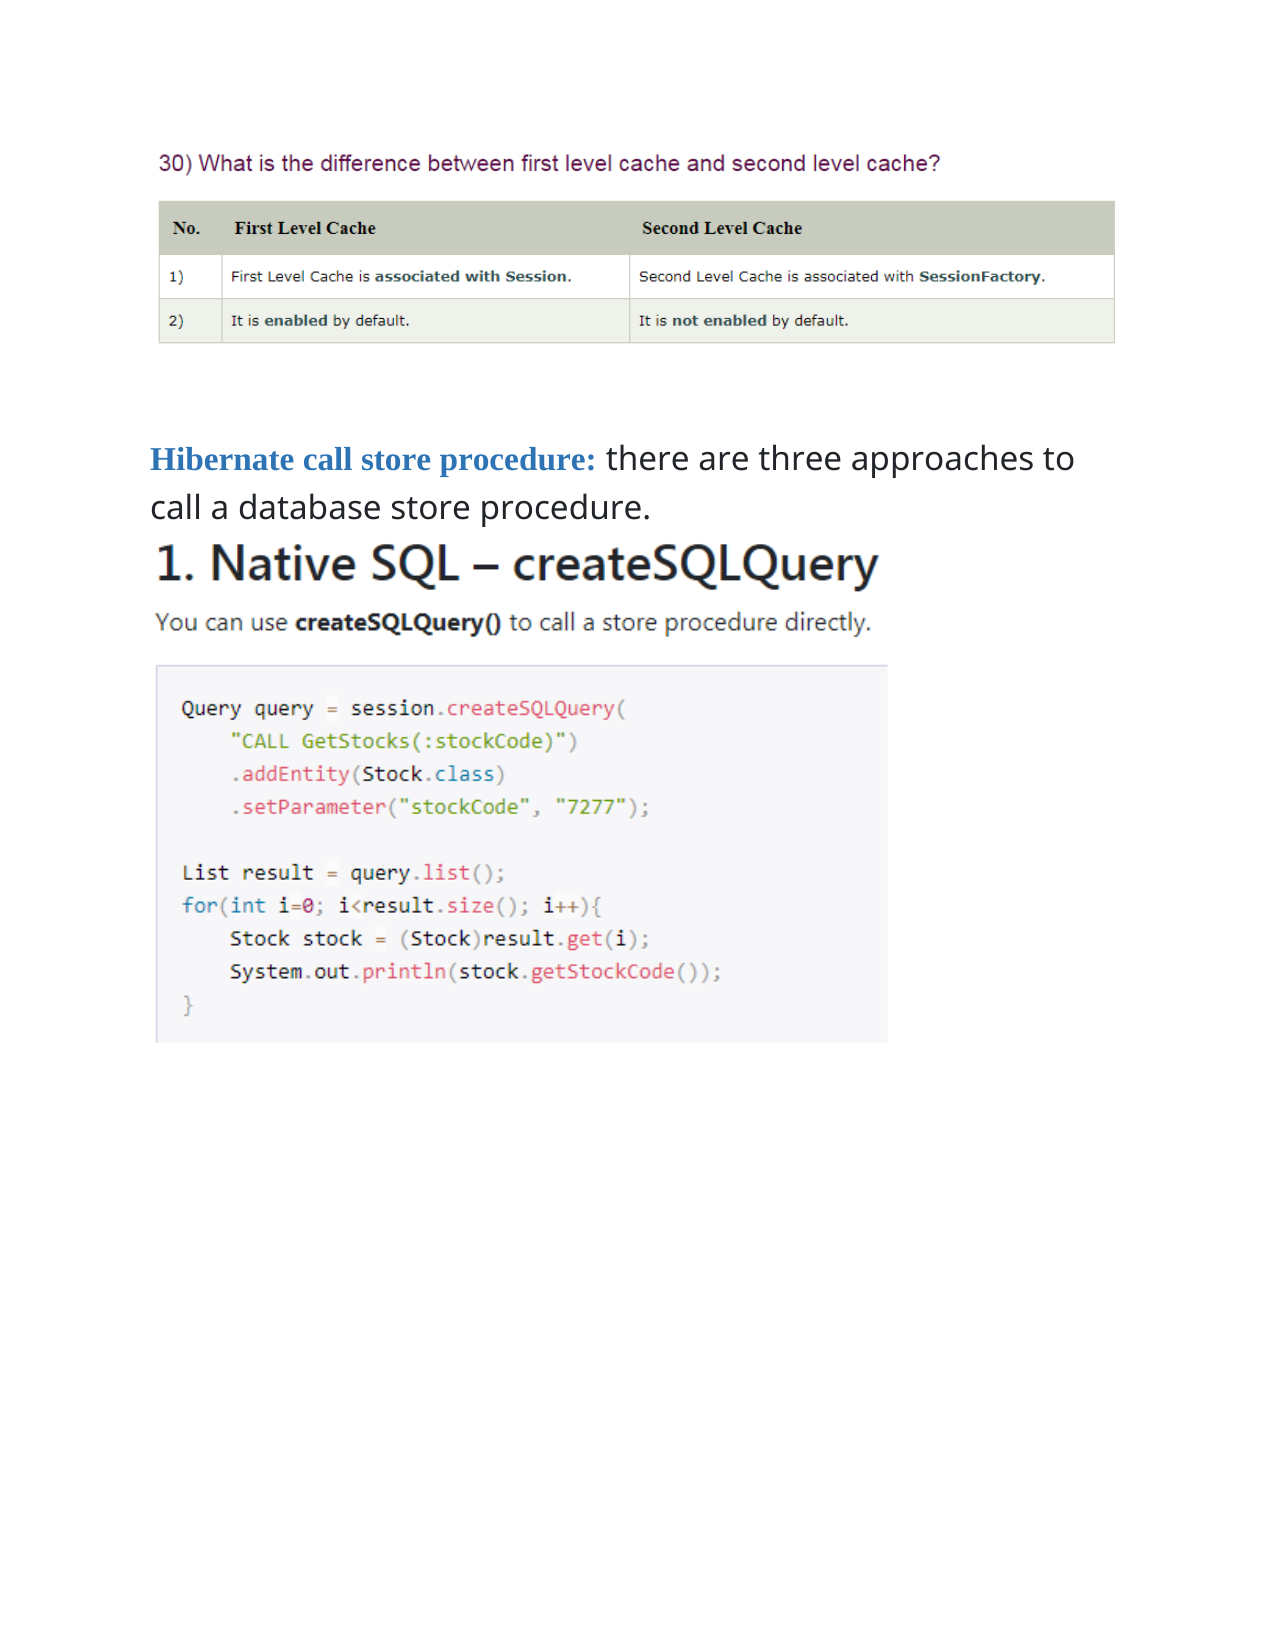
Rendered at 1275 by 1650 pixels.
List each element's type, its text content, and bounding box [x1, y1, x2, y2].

subtitle Hibernate call store procedure: there are three approaches to call a database store procedure. [150, 435, 1125, 529]
picture [150, 532, 888, 1043]
picture [150, 150, 1125, 350]
